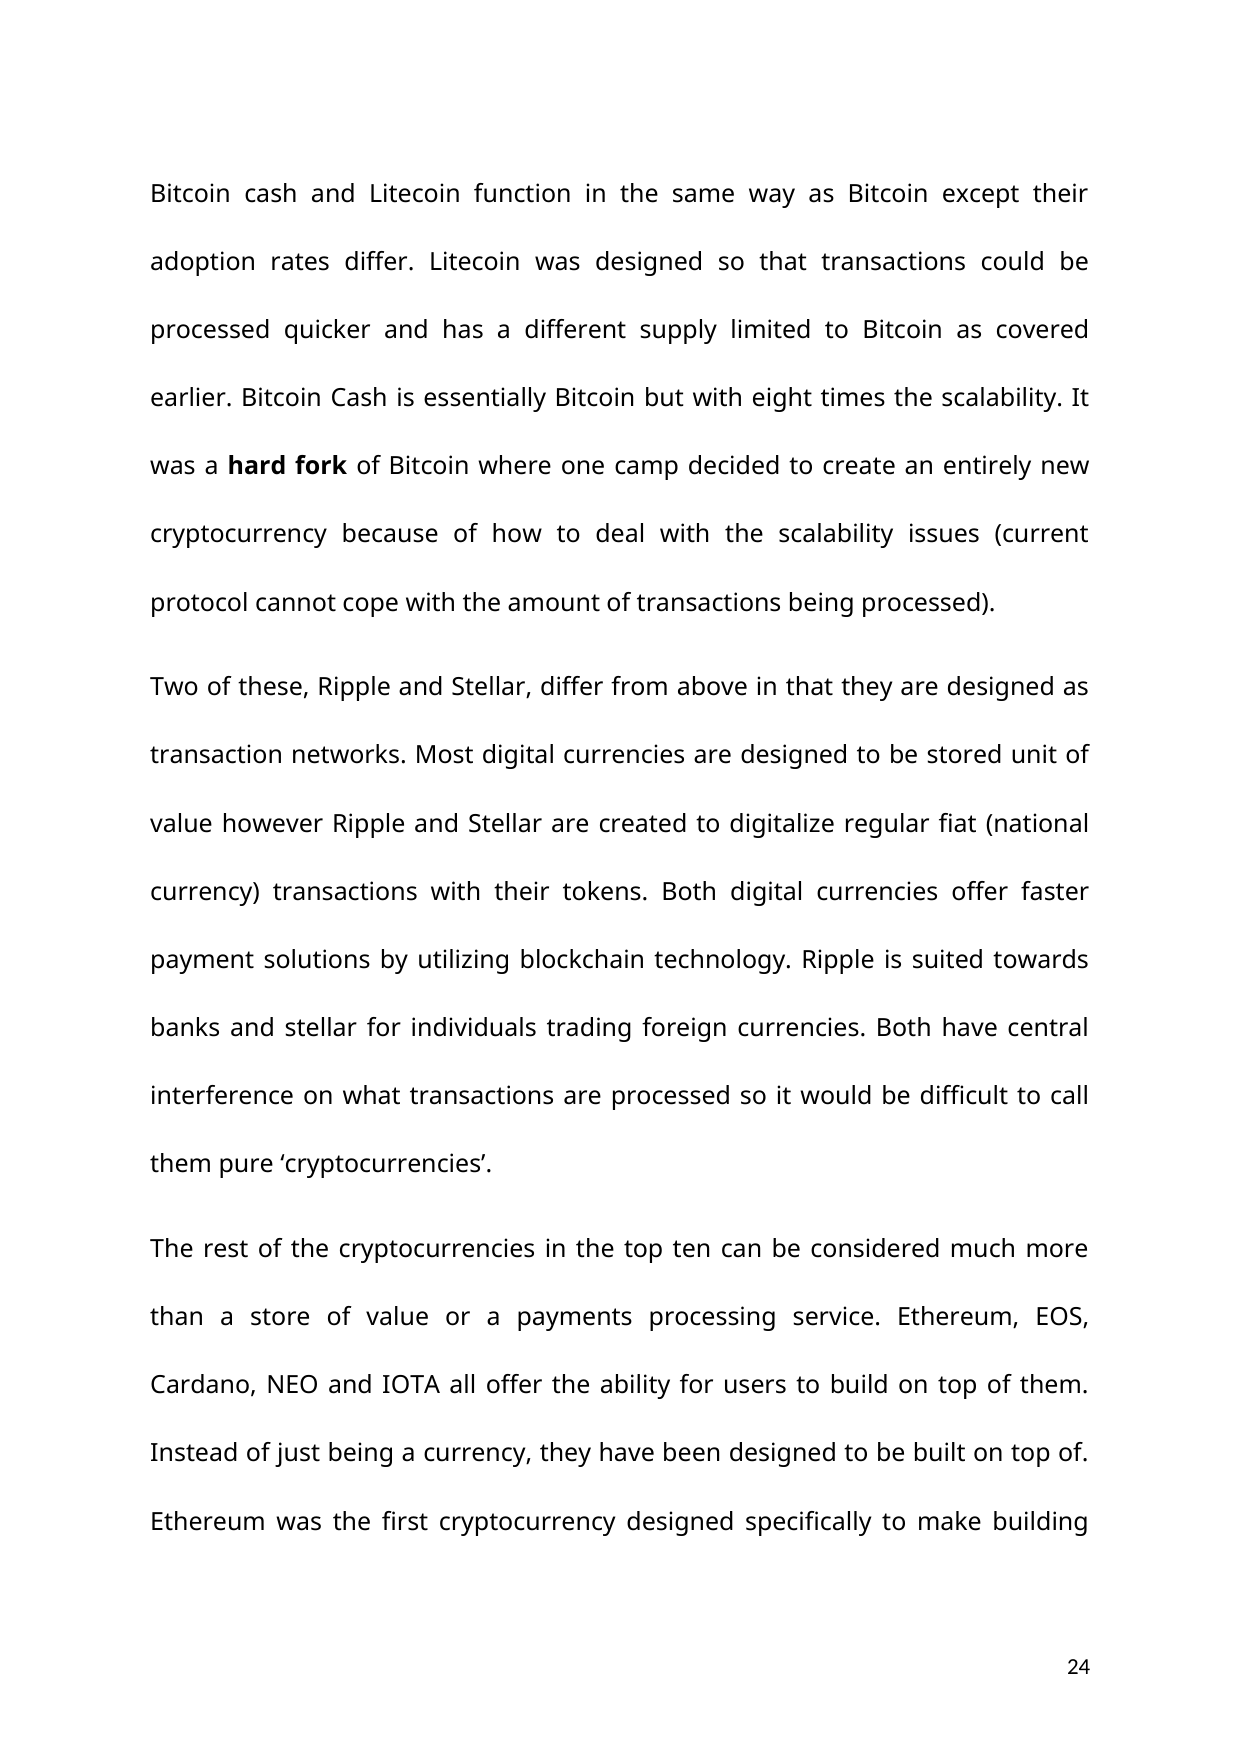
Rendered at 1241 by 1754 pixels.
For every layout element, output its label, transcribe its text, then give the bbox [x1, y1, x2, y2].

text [150, 1231, 1090, 1537]
text Bitcoin cash and Litecoin function in the same way as Bitcoin except their adoption rates differ. Litecoin was designed so that transactions could be processed quicker and has a different supply limited to Bitcoin as covered earlier. Bitcoin Cash is essentially Bitcoin but with eight times the scalability. It was a hard fork of Bitcoin where one camp decided to create an entirely new cryptocurrency because of how to deal with the scalability issues (current protocol cannot cope with the amount of transactions being processed). [150, 175, 1090, 618]
text Two of these, Ripple and Stellar, differ from above in that they are designed as transaction networks. Most digital currencies are designed to be stored unit of value however Ripple and Stellar are created to digitalize regular fiat (national currency) transactions with their tokens. Both digital currencies offer faster payment solutions by utilizing blockchain technology. Ripple is suited towards banks and stellar for individuals trading foreign currencies. Both have central interference on what transactions are processed so it would be difficult to call them pure ‘cryptocurrencies’. [150, 669, 1090, 1180]
